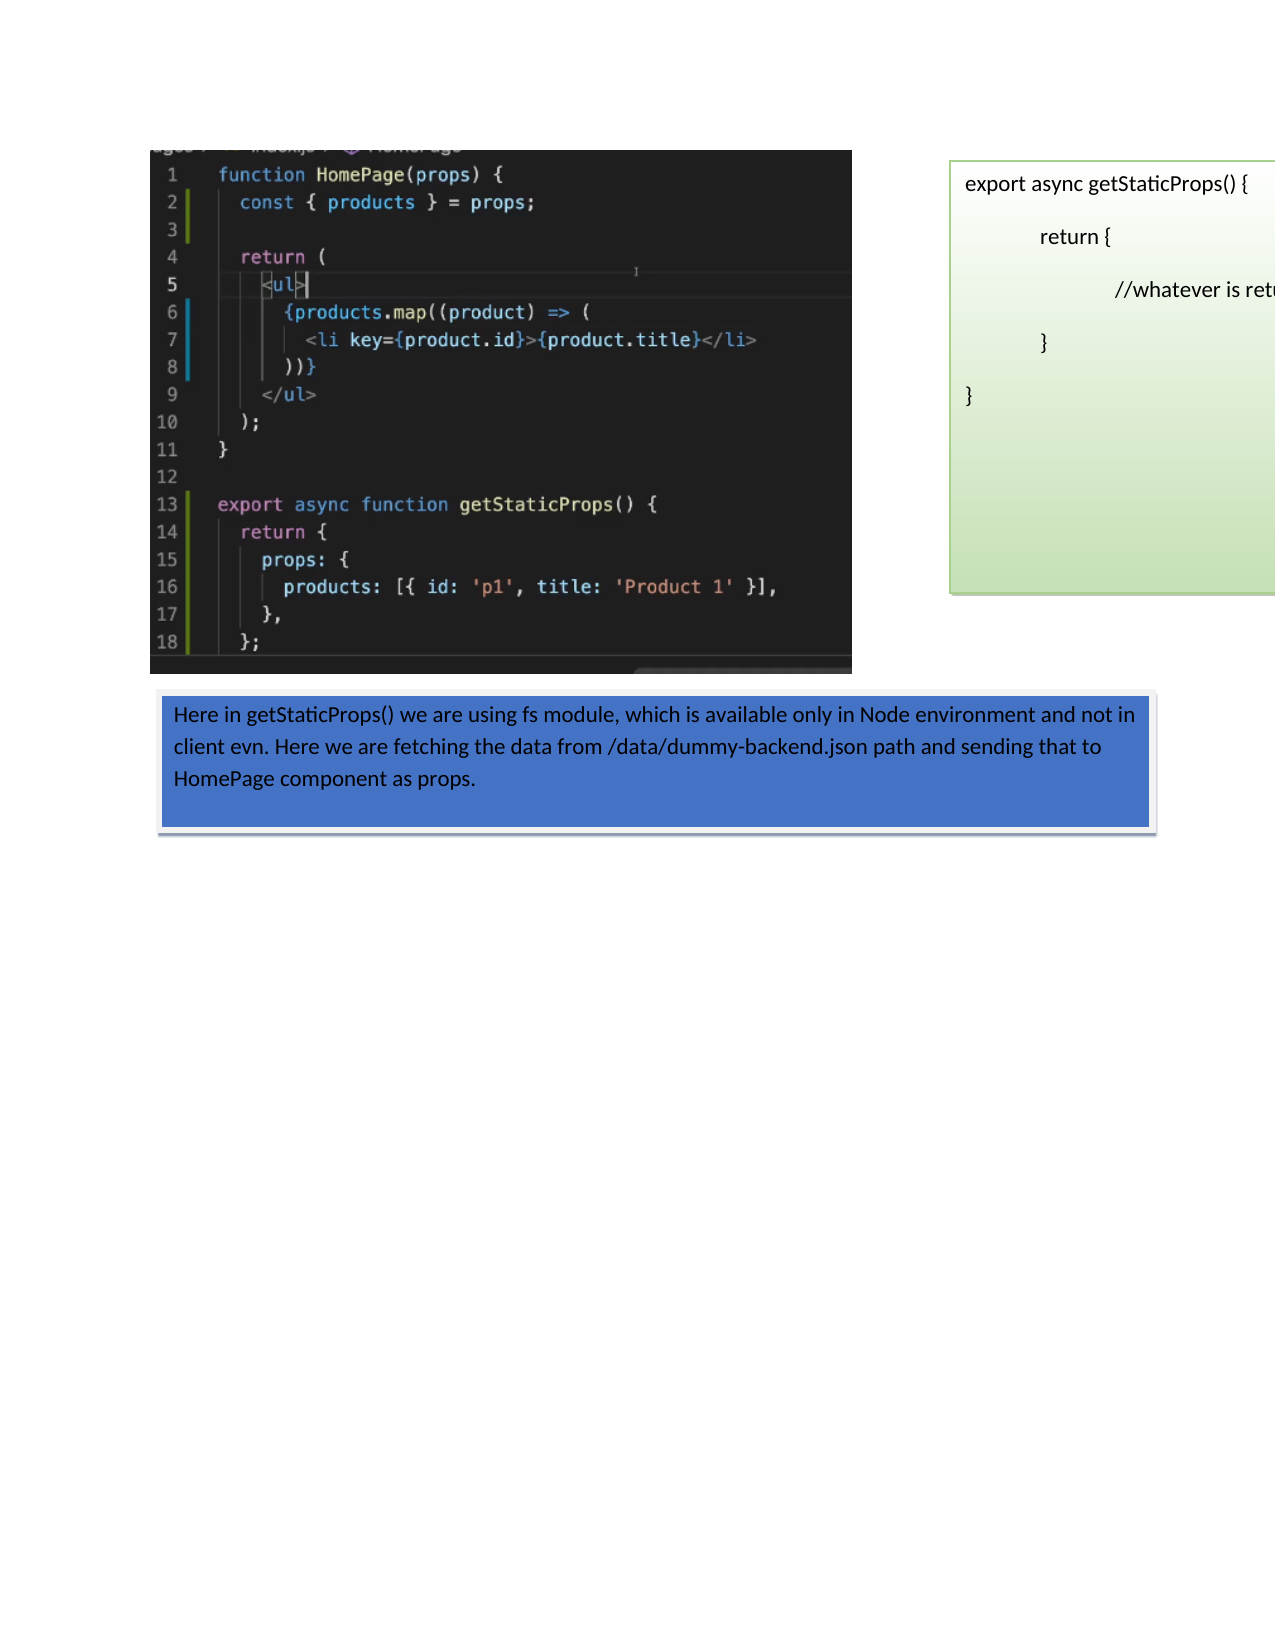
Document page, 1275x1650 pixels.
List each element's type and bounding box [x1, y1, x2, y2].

picture [150, 150, 852, 674]
